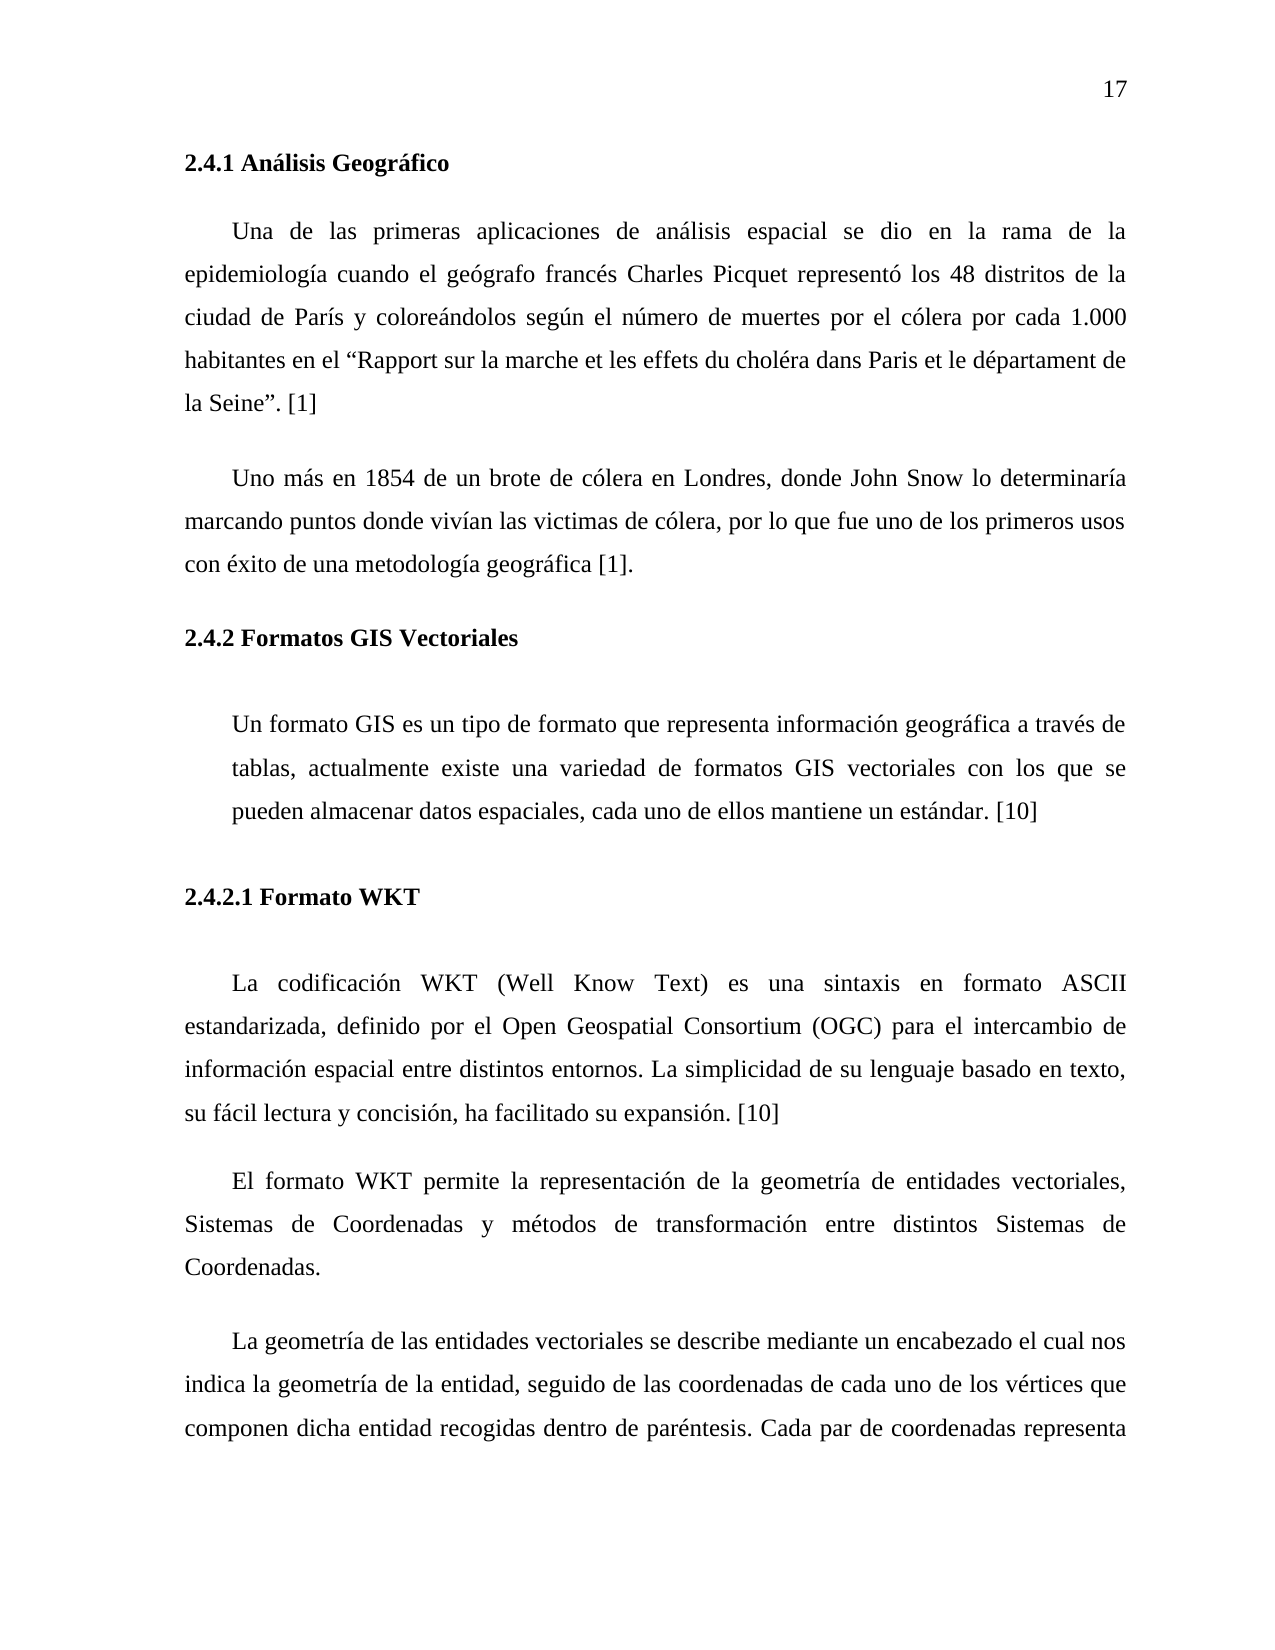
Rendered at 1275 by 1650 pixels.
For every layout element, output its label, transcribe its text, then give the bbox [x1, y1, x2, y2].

subtitle 2.4.2.1 Formato WKT [184, 882, 1127, 911]
text Uno más en 1854 de un brote de cólera en Londres, donde John Snow lo determinaría marcando puntos donde vivían las victimas de cólera, por lo que fue uno de los primeros usos con éxito de una metodología geográfica. [184, 463, 1127, 578]
subtitle 2.4.1 Análisis Geográfico [184, 148, 1127, 176]
text Un formato GIS es un tipo de formato que representa información geográfica a través de tablas, actualmente existe una variedad de formatos GIS vectoriales con los que se pueden almacenar datos espaciales, cada uno de ellos mantiene un estándar. [232, 709, 1127, 824]
text El formato WKT permite la representación de la geometría de entidades vectoriales, Sistemas de Coordenadas y métodos de transformación entre distintos Sistemas de Coordenadas. [184, 1166, 1127, 1281]
subtitle 2.4.2 Formatos GIS Vectoriales [184, 623, 1127, 652]
text Una de las primeras aplicaciones de análisis espacial se dio en la rama de la epidemiología cuando el geógrafo francés Charles Picquet representó los 48 distritos de la ciudad de París y coloreándolos según el número de muertes por el cólera por cada 1.000 habitantes en el “Rapport sur la marche et les effets du choléra dans Paris et le départament de la Seine”. [184, 216, 1127, 417]
text La codificación WKT (Well Know Text) es una sintaxis en formato ASCII estandarizada, definido por el Open Geospatial Consortium (OGC) para el intercambio de información espacial entre distintos entornos. La simplicidad de su lenguaje basado en texto, su fácil lectura y concisión, ha facilitado su expansión. [184, 968, 1127, 1126]
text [184, 1326, 1127, 1441]
